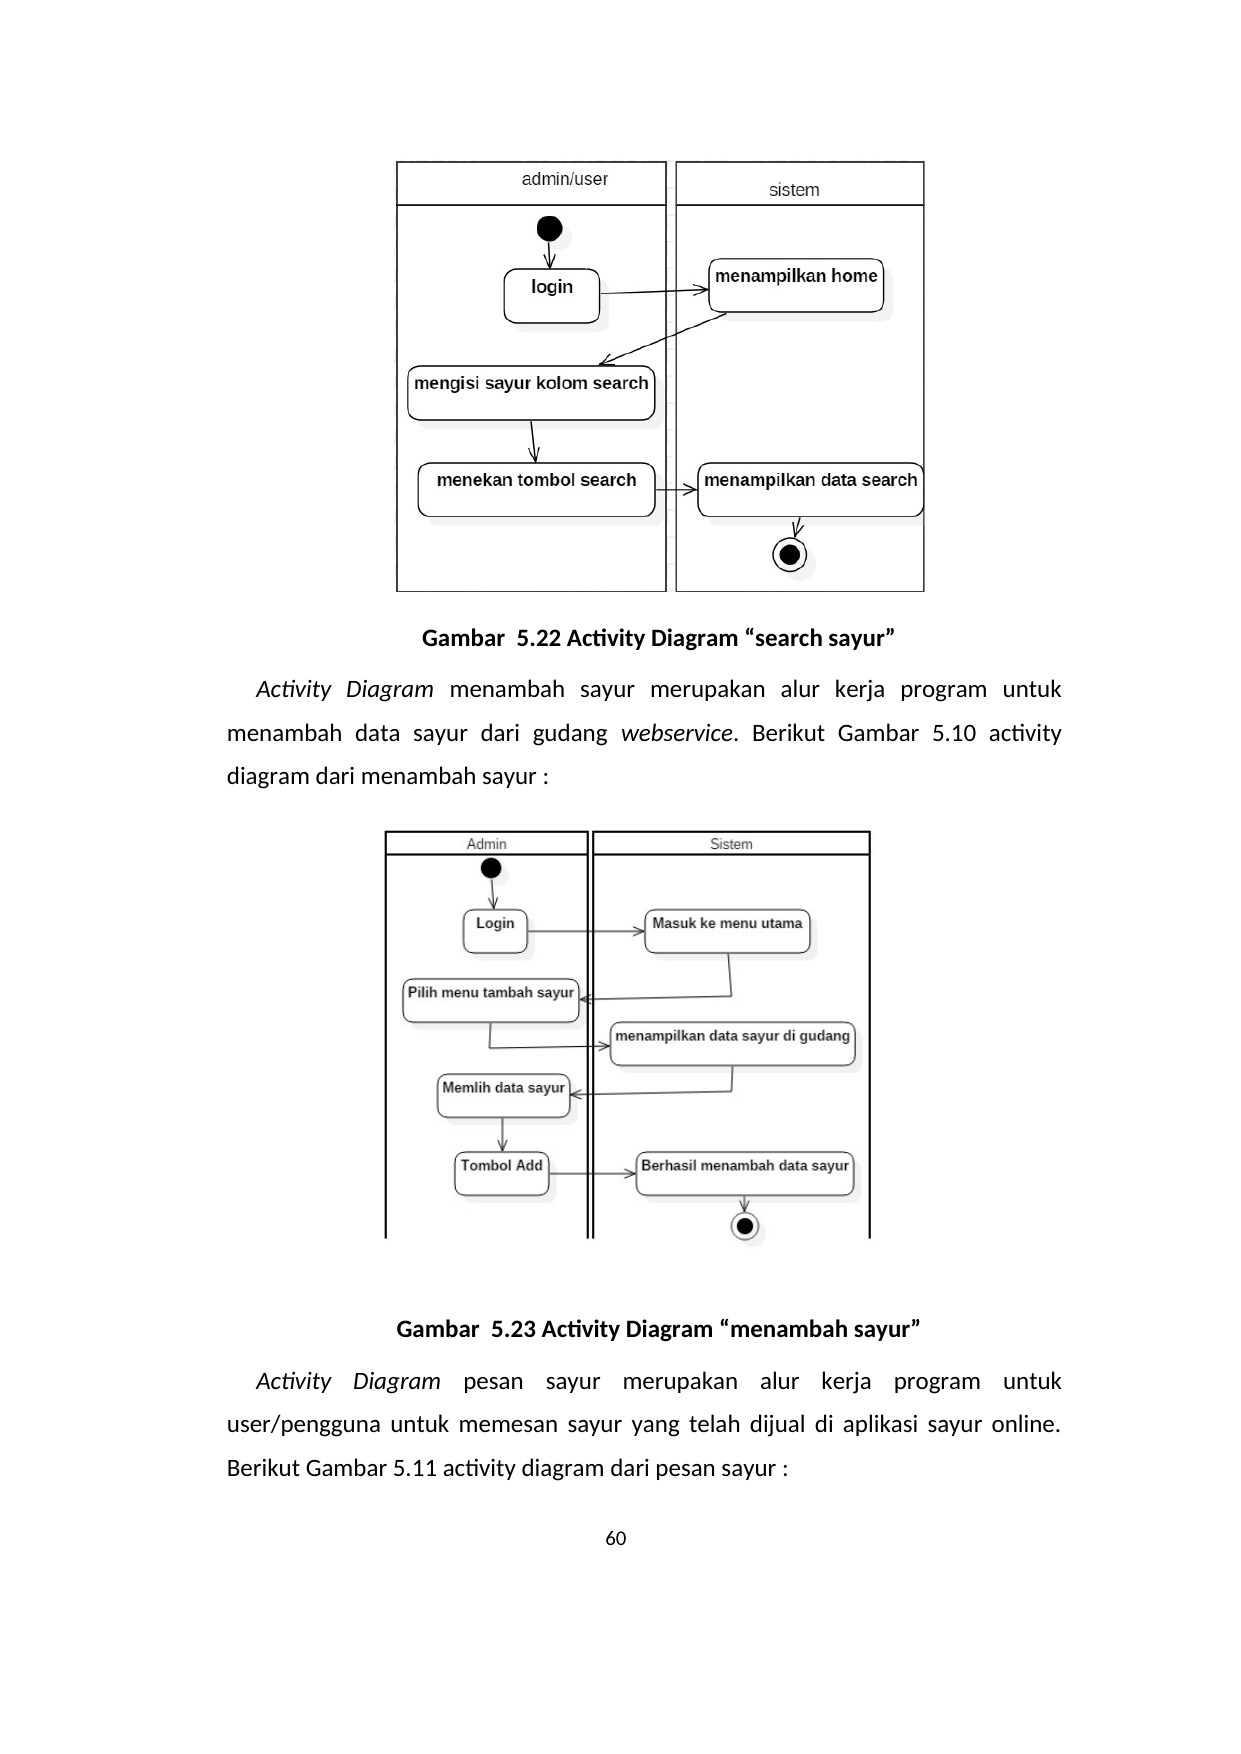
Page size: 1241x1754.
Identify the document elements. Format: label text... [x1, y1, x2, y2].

text Activity Diagram pesan sayur merupakan alur kerja program untuk user/pengguna untuk memesan sayur yang telah dijual di aplikasi sayur online. Berikut Gambar 5.11 activity diagram dari pesan sayur : [227, 1365, 1062, 1483]
picture [375, 821, 913, 1283]
text Activity Diagram menambah sayur merupakan alur kerja program untuk menambah data sayur dari gudang webservice. Berikut Gambar 5.10 activity diagram dari menambah sayur : [227, 673, 1062, 791]
subtitle Gambar 5.23 Activity Diagram “menambah sayur” [226, 1314, 1092, 1344]
picture [393, 159, 925, 592]
subtitle Gambar 5.22 Activity Diagram “search sayur” [226, 622, 1092, 652]
